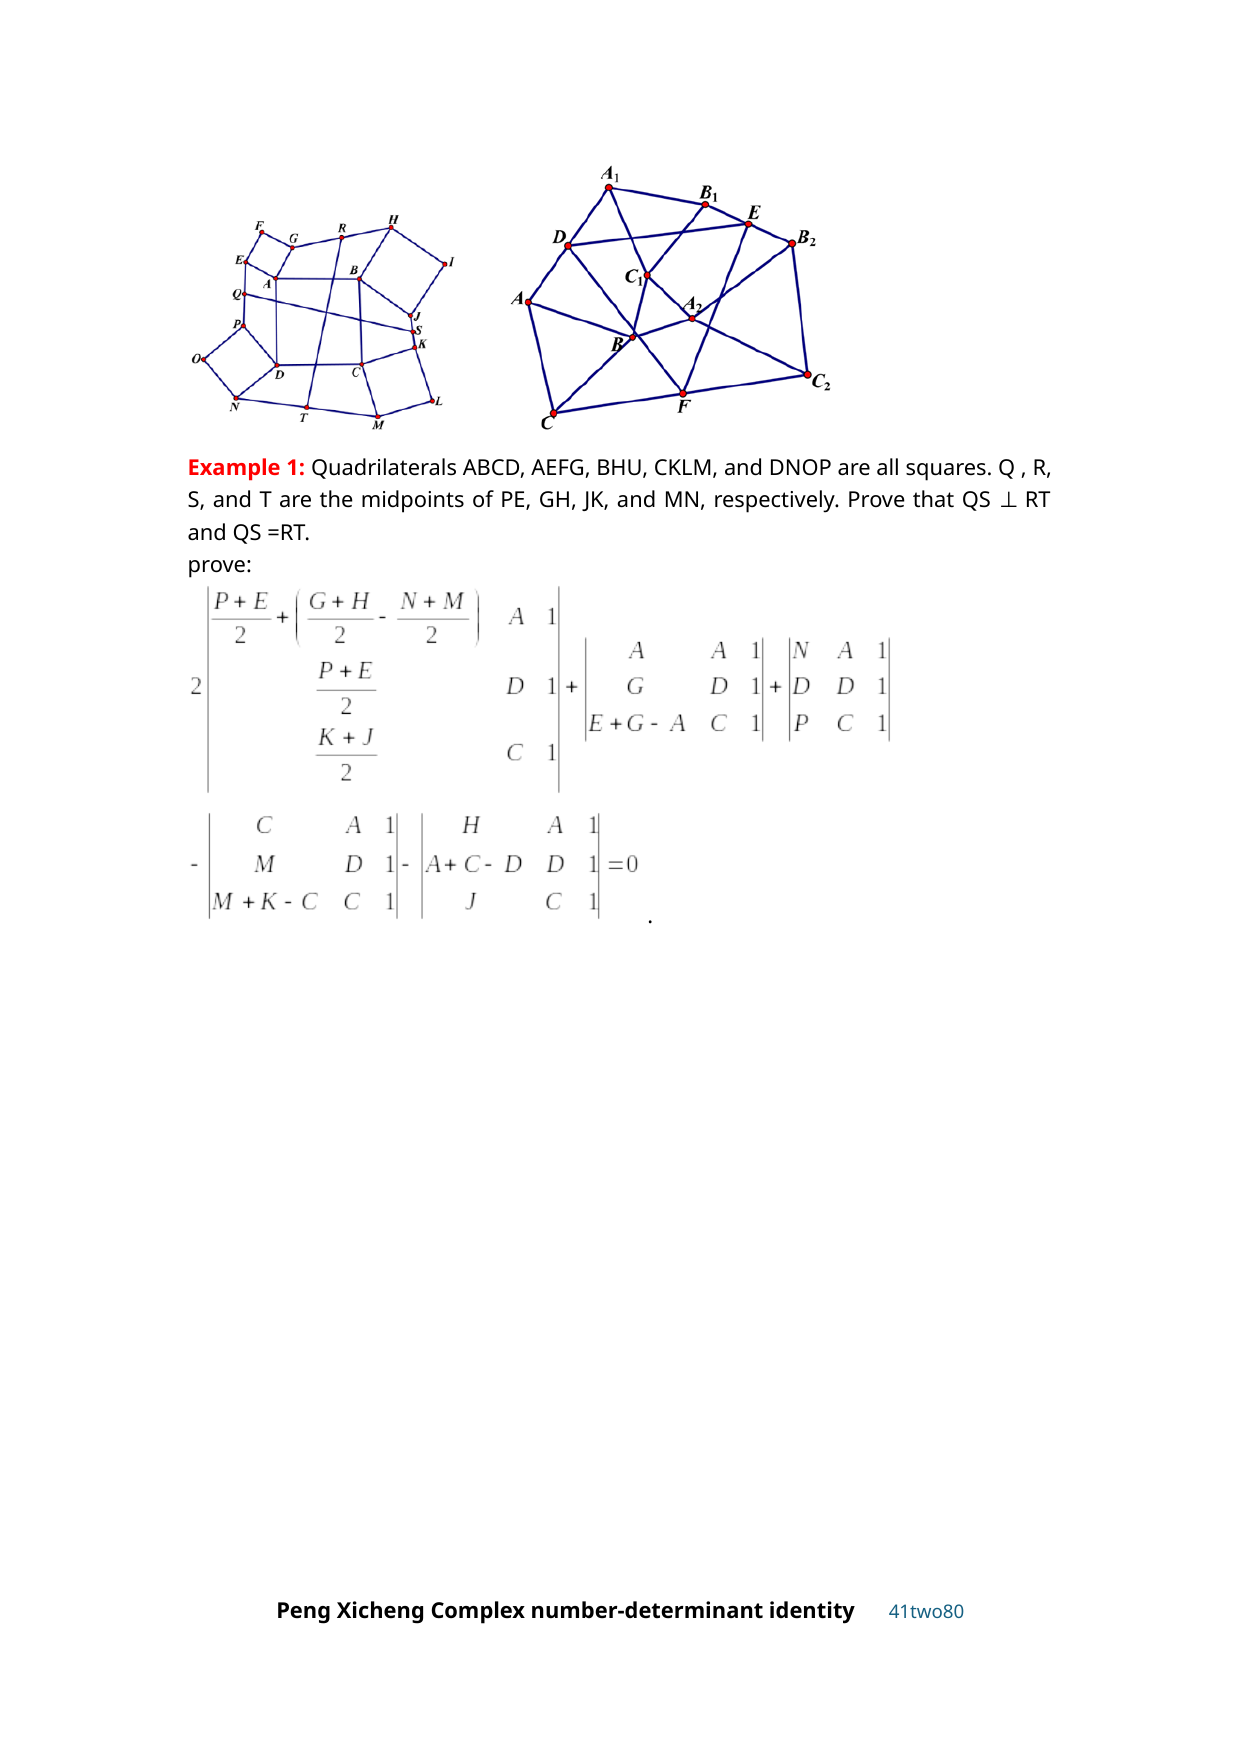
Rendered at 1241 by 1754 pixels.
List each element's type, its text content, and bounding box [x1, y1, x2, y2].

picture [187, 207, 475, 451]
text Example 1: Quadrilaterals ABCD, AEFG, BHU, CKLM, and DNOP are all squares. Q , R, S, and T are the midpoints of PE, GH, JK, and MN, respectively. Prove that QS ⊥ RT and QS =RT. [187, 450, 1053, 548]
picture [480, 157, 894, 451]
text prove: [187, 548, 1053, 580]
text . [187, 808, 1053, 938]
